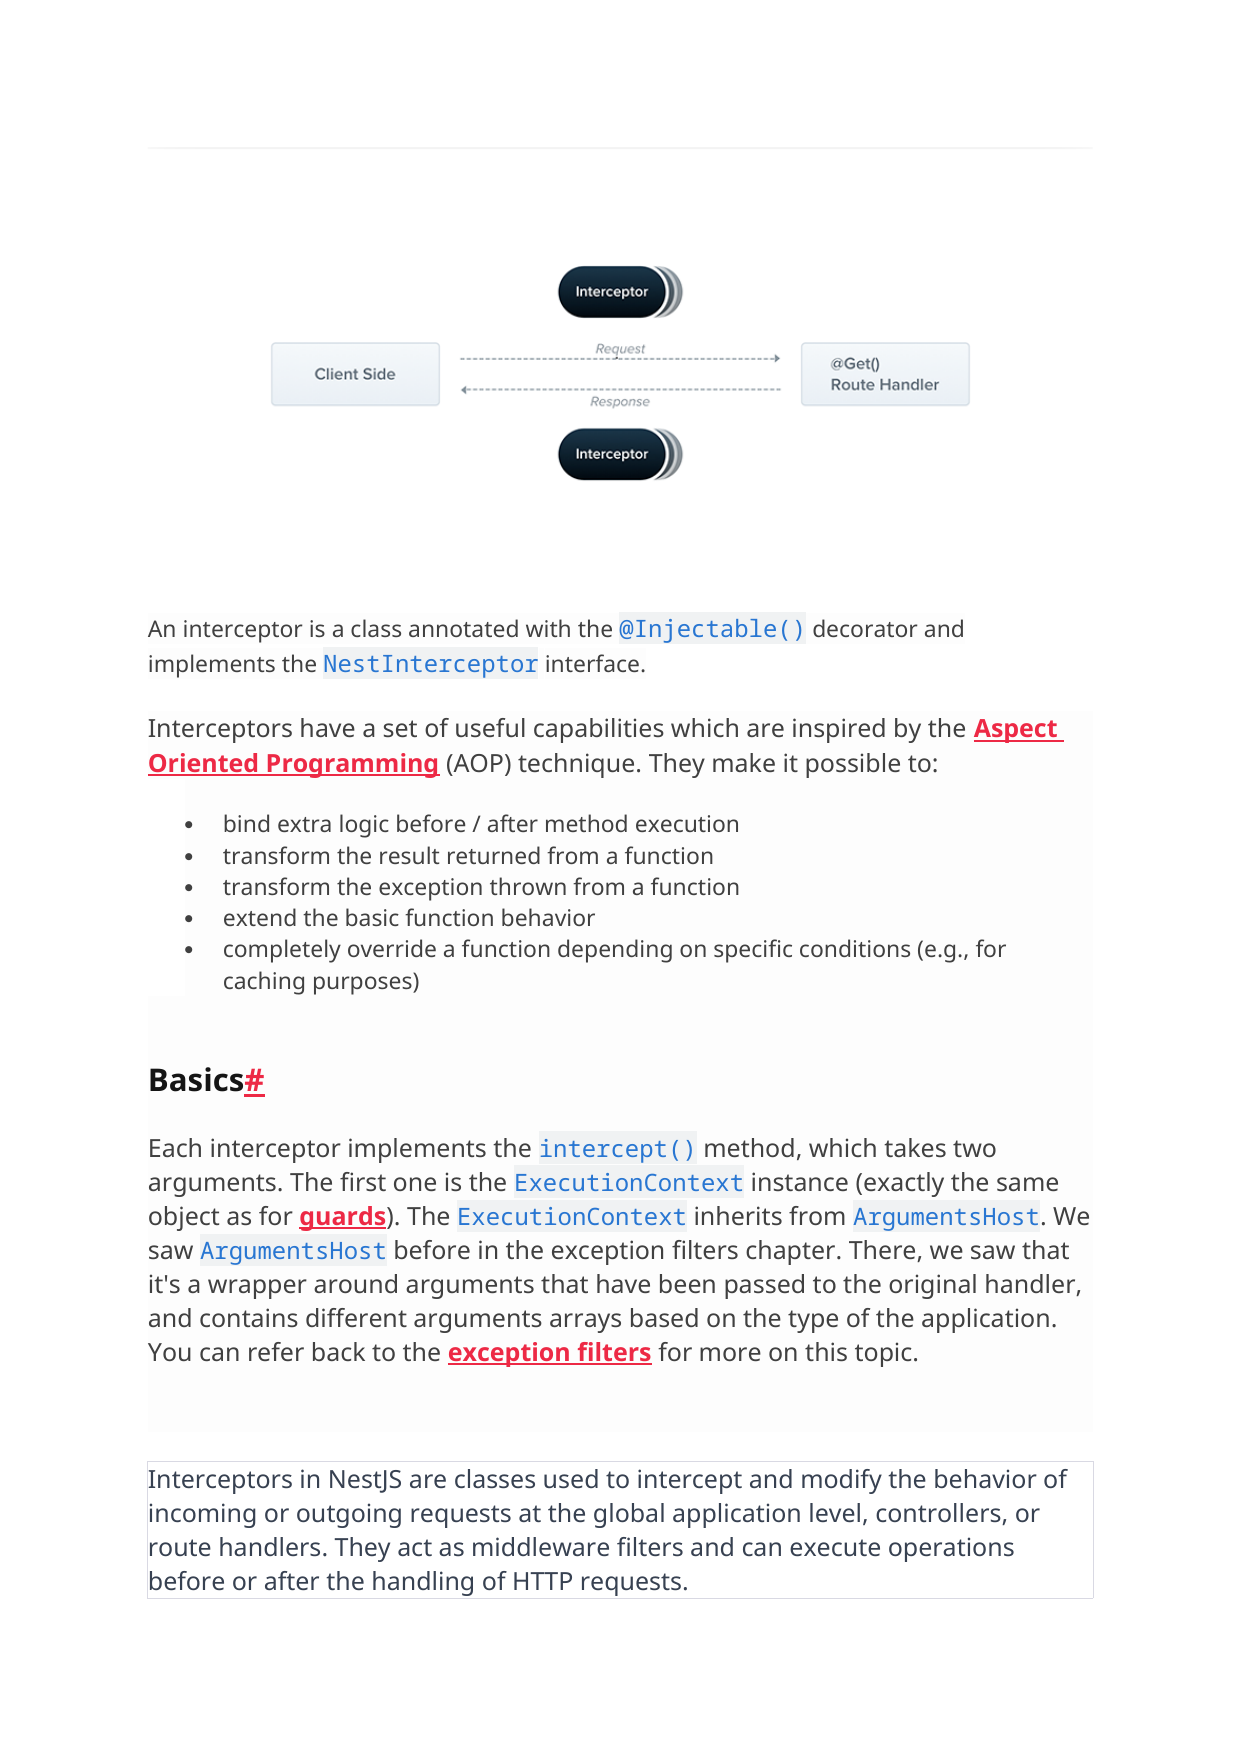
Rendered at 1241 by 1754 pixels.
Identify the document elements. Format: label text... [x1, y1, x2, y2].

list completely override a function depending on specific conditions (e.g., for caching purposes) [185, 933, 1093, 996]
text An interceptor is a class annotated with the @Injectable() decorator and implements the NestInterceptor interface. [148, 612, 1093, 679]
subtitle Basics# [148, 1058, 1093, 1101]
list transform the result returned from a function [185, 840, 1093, 871]
text Interceptors in NestJS are classes used to intercept and modify the behavior of incoming or outgoing requests at the global application level, controllers, or route handlers. They act as middleware filters and can execute operations before or after the handling of HTTP requests. [148, 1462, 1093, 1598]
list bind extra logic before / after method execution [185, 808, 1093, 840]
list extend the basic function behavior [185, 902, 1093, 933]
text Each interceptor implements the intercept() method, which takes two arguments. The first one is the ExecutionContext instance (exactly the same object as for guards). The ExecutionContext inherits from ArgumentsHost. We saw ArgumentsHost before in the exception filters chapter. There, we saw that it's a wrapper around arguments that have been passed to the original handler, and contains different arguments arrays based on the type of the application. You can refer back to the exception filters for more on this topic. [148, 1130, 1093, 1369]
list transform the exception thrown from a function [185, 871, 1093, 902]
picture [147, 147, 1093, 593]
text Interceptors have a set of useful capabilities which are inspired by the Aspect Oriented Programming (AOP) technique. They make it possible to: [148, 711, 1093, 779]
